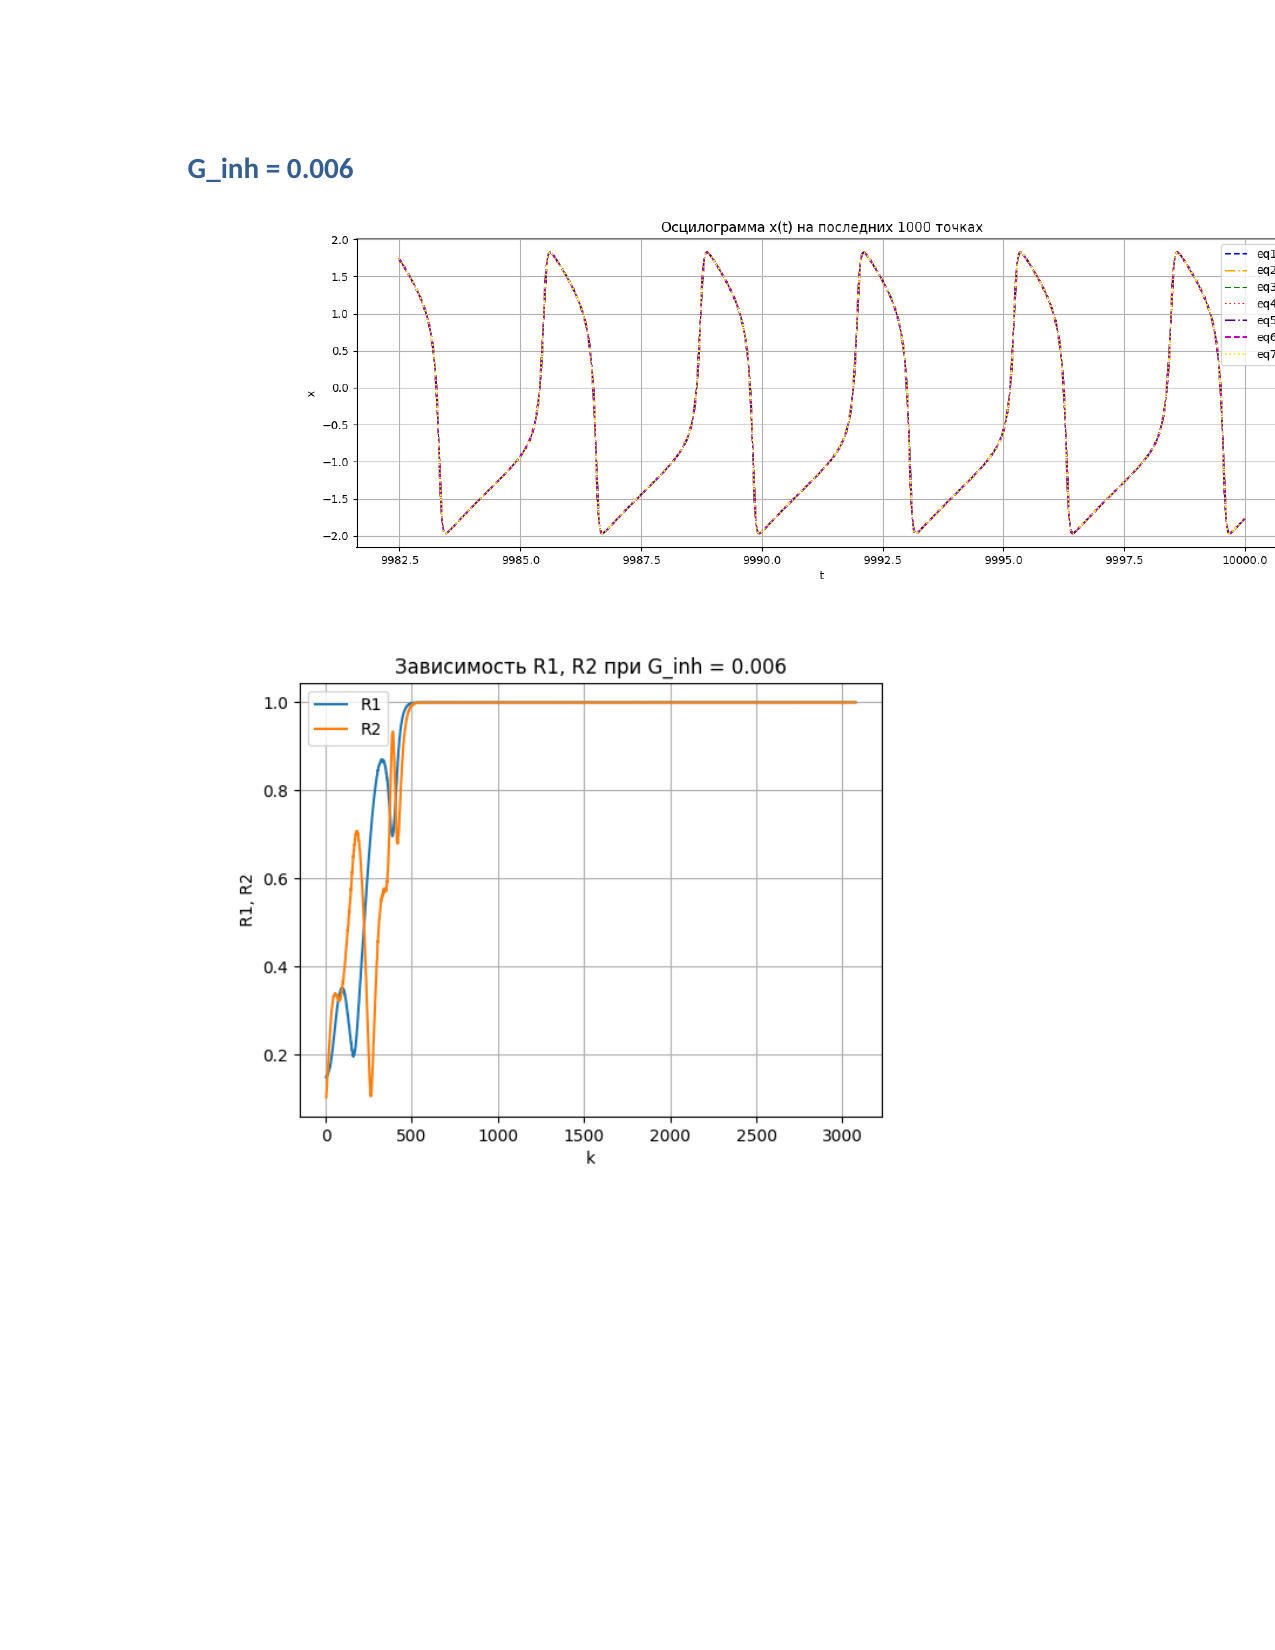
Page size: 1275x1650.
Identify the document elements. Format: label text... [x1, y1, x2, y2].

picture [206, 191, 1275, 591]
picture [206, 615, 957, 1179]
subtitle G_inh = 0.006 [187, 150, 1087, 186]
